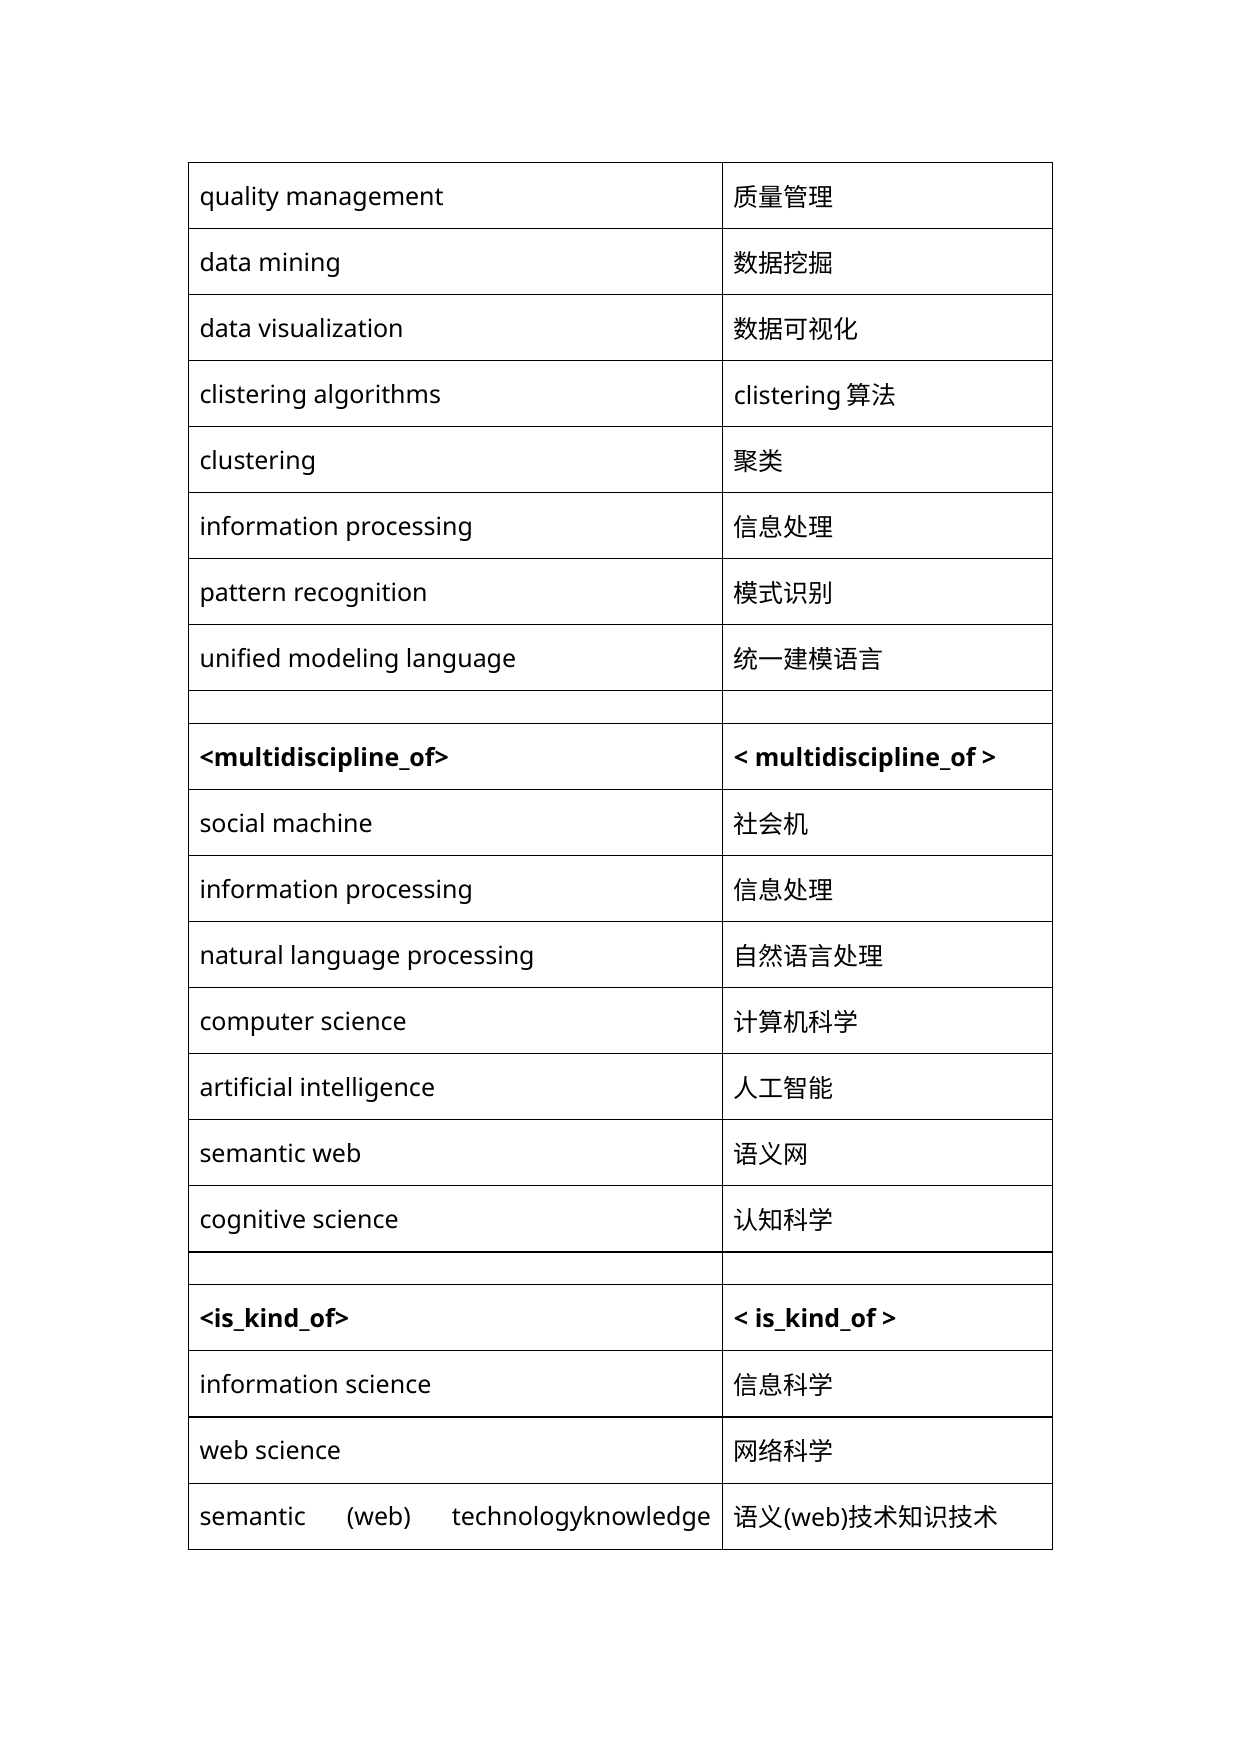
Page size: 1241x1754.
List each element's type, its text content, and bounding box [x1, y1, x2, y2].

table_cell 统一建模语言 [723, 625, 1052, 690]
table_cell 信息科学 [723, 1351, 1052, 1416]
table_cell < is_kind_of > [723, 1285, 1052, 1350]
table_cell social machine [189, 790, 722, 855]
table_cell web science [189, 1418, 722, 1482]
table_cell <is_kind_of> [189, 1285, 722, 1350]
table_cell artificial intelligence [189, 1054, 722, 1119]
table_cell 数据挖掘 [723, 229, 1052, 294]
table_cell data mining [189, 229, 722, 294]
table_cell [723, 691, 1052, 723]
table_cell information processing [189, 493, 722, 558]
table_cell 计算机科学 [723, 988, 1052, 1053]
table_cell data visualization [189, 295, 722, 360]
table_cell 信息处理 [723, 856, 1052, 921]
table_cell pattern recognition [189, 559, 722, 624]
table_cell 网络科学 [723, 1418, 1052, 1482]
table_cell 自然语言处理 [723, 922, 1052, 987]
table_cell 语义(web)技术知识技术 [723, 1484, 1052, 1548]
table_cell [189, 1253, 722, 1284]
table_cell 聚类 [723, 427, 1052, 492]
table_cell clistering算法 [723, 361, 1052, 426]
table_cell clistering algorithms [189, 361, 722, 426]
table_cell 质量管理 [723, 163, 1052, 228]
table_cell quality management [189, 163, 722, 228]
table_cell cognitive science [189, 1186, 722, 1251]
table_cell information processing [189, 856, 722, 921]
table_cell clustering [189, 427, 722, 492]
table_cell 认知科学 [723, 1186, 1052, 1251]
table_cell <multidiscipline_of> [189, 724, 722, 789]
table_cell 人工智能 [723, 1054, 1052, 1119]
table_cell [723, 1253, 1052, 1284]
table_cell [189, 691, 722, 723]
table_cell < multidiscipline_of > [723, 724, 1052, 789]
table_cell 语义网 [723, 1120, 1052, 1185]
table_cell 模式识别 [723, 559, 1052, 624]
table_cell unified modeling language [189, 625, 722, 690]
table_cell semantic web [189, 1120, 722, 1185]
table_cell computer science [189, 988, 722, 1053]
table_cell 数据可视化 [723, 295, 1052, 360]
table_cell information science [189, 1351, 722, 1416]
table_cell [189, 1484, 722, 1548]
table_cell 信息处理 [723, 493, 1052, 558]
table_cell natural language processing [189, 922, 722, 987]
table_cell 社会机 [723, 790, 1052, 855]
